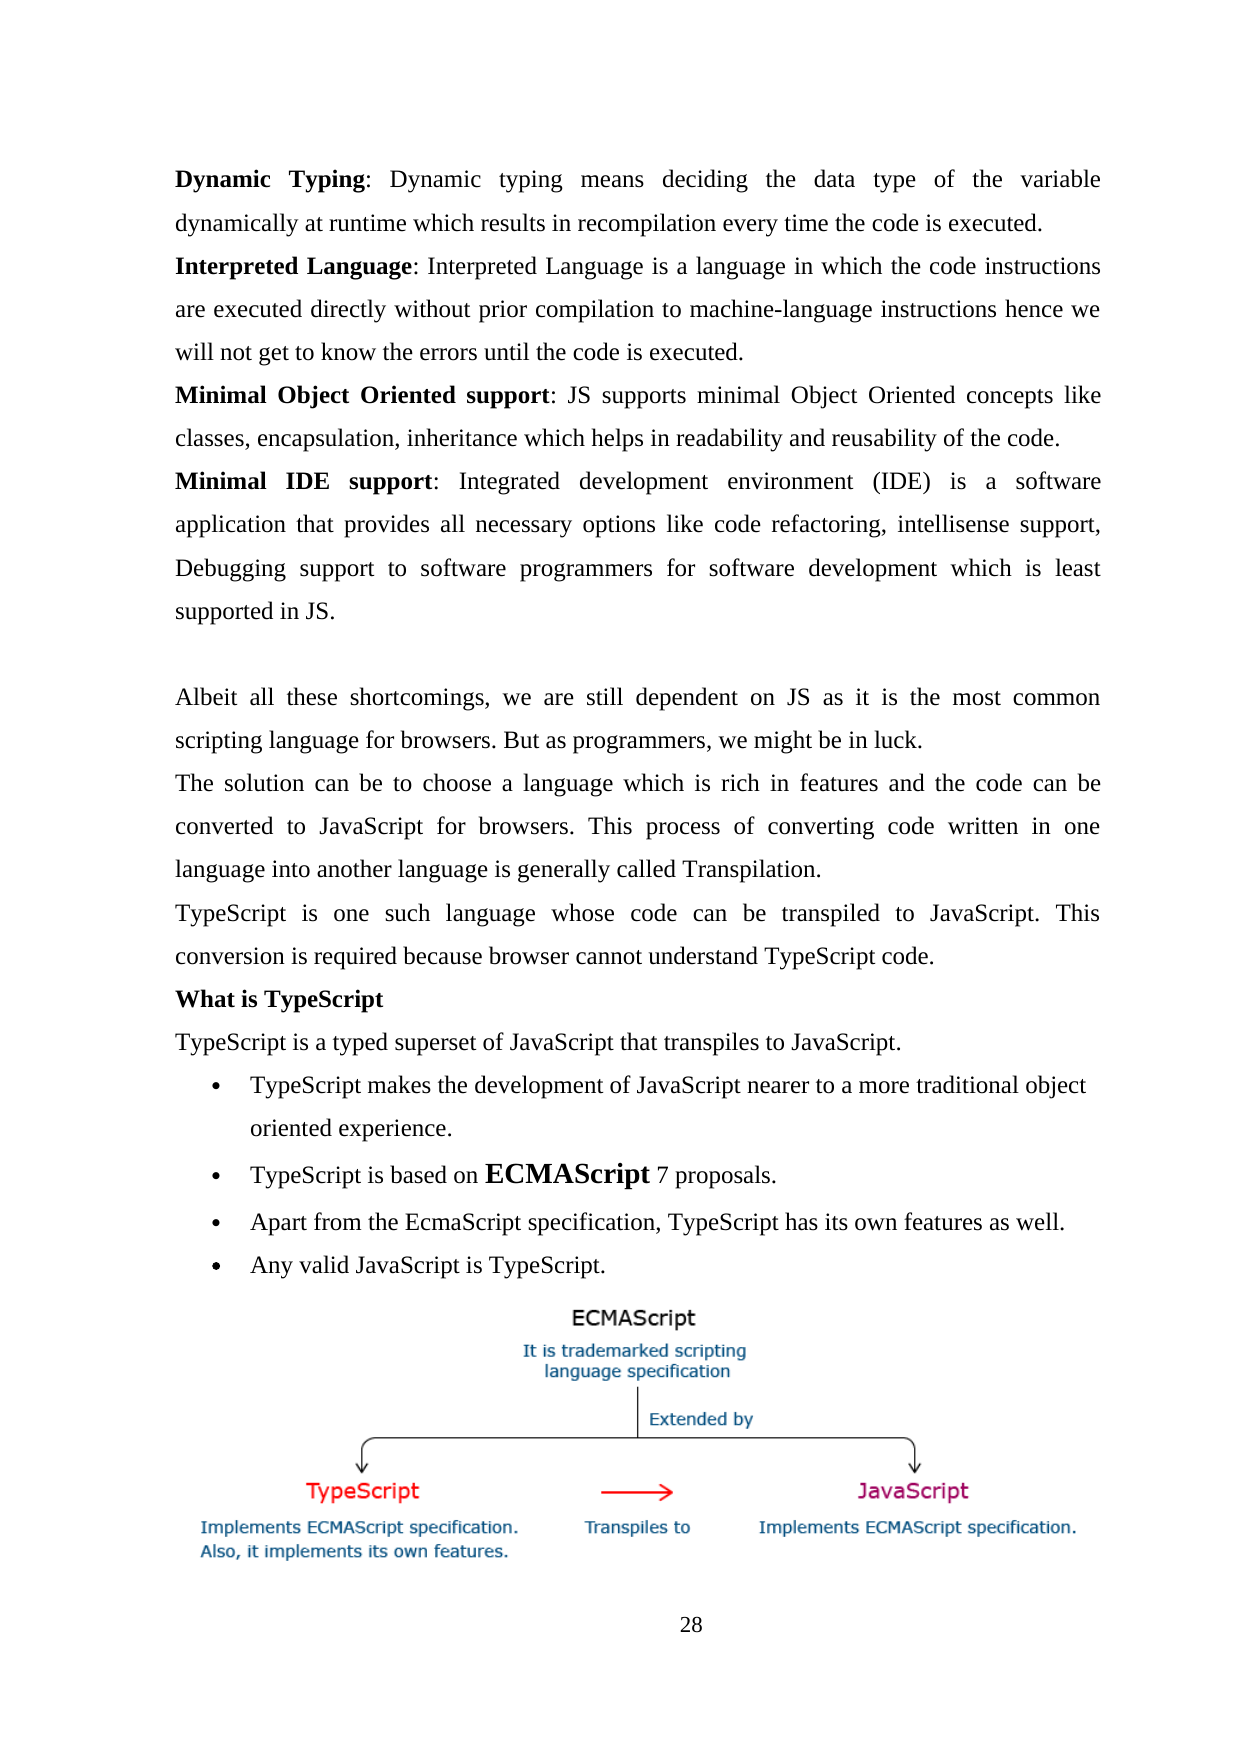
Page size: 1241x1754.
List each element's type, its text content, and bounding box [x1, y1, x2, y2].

list Apart from the EcmaScript specification, TypeScript has its own features as well. [212, 1207, 1117, 1236]
list TypeScript is based on ECMAScript 7 proposals. [212, 1156, 1117, 1190]
text What is TypeScript [175, 984, 1087, 1013]
text Albeit all these shortcomings, we are still dependent on JS as it is the most common scripting language for browsers. But as programmers, we might be in luck. [175, 682, 1102, 754]
list TypeScript makes the development of JavaScript nearer to a more traditional object oriented experience. [212, 1070, 1117, 1142]
text TypeScript is one such language whose code can be transpiled to JavaScript. This conversion is required because browser cannot understand TypeScript code. [175, 898, 1102, 969]
text Dynamic Typing: Dynamic typing means deciding the data type of the variable dynamically at runtime which results in recompilation every time the code is executed. [175, 164, 1102, 236]
text Minimal Object Oriented support: JS supports minimal Object Oriented concepts like classes, encapsulation, inheritance which helps in readability and reusability of the code. [175, 380, 1102, 452]
text Minimal IDE support: Integrated development environment (IDE) is a software application that provides all necessary options like code refactoring, intellisense support, Debugging support to software programmers for software development which is least supported in JS. [175, 466, 1102, 624]
text Interpreted Language: Interpreted Language is a language in which the code instructions are executed directly without prior compilation to machine-language instructions hence we will not get to know the errors until the code is executed. [175, 251, 1102, 366]
picture [175, 1293, 1085, 1567]
text TypeScript is a typed superset of JavaScript that transpiles to JavaScript. [175, 1027, 1117, 1056]
list Any valid JavaScript is TypeScript. [212, 1250, 1117, 1279]
text The solution can be to choose a language which is rich in features and the code can be converted to JavaScript for browsers. This process of converting code written in one language into another language is generally called Transpilation. [175, 768, 1102, 883]
